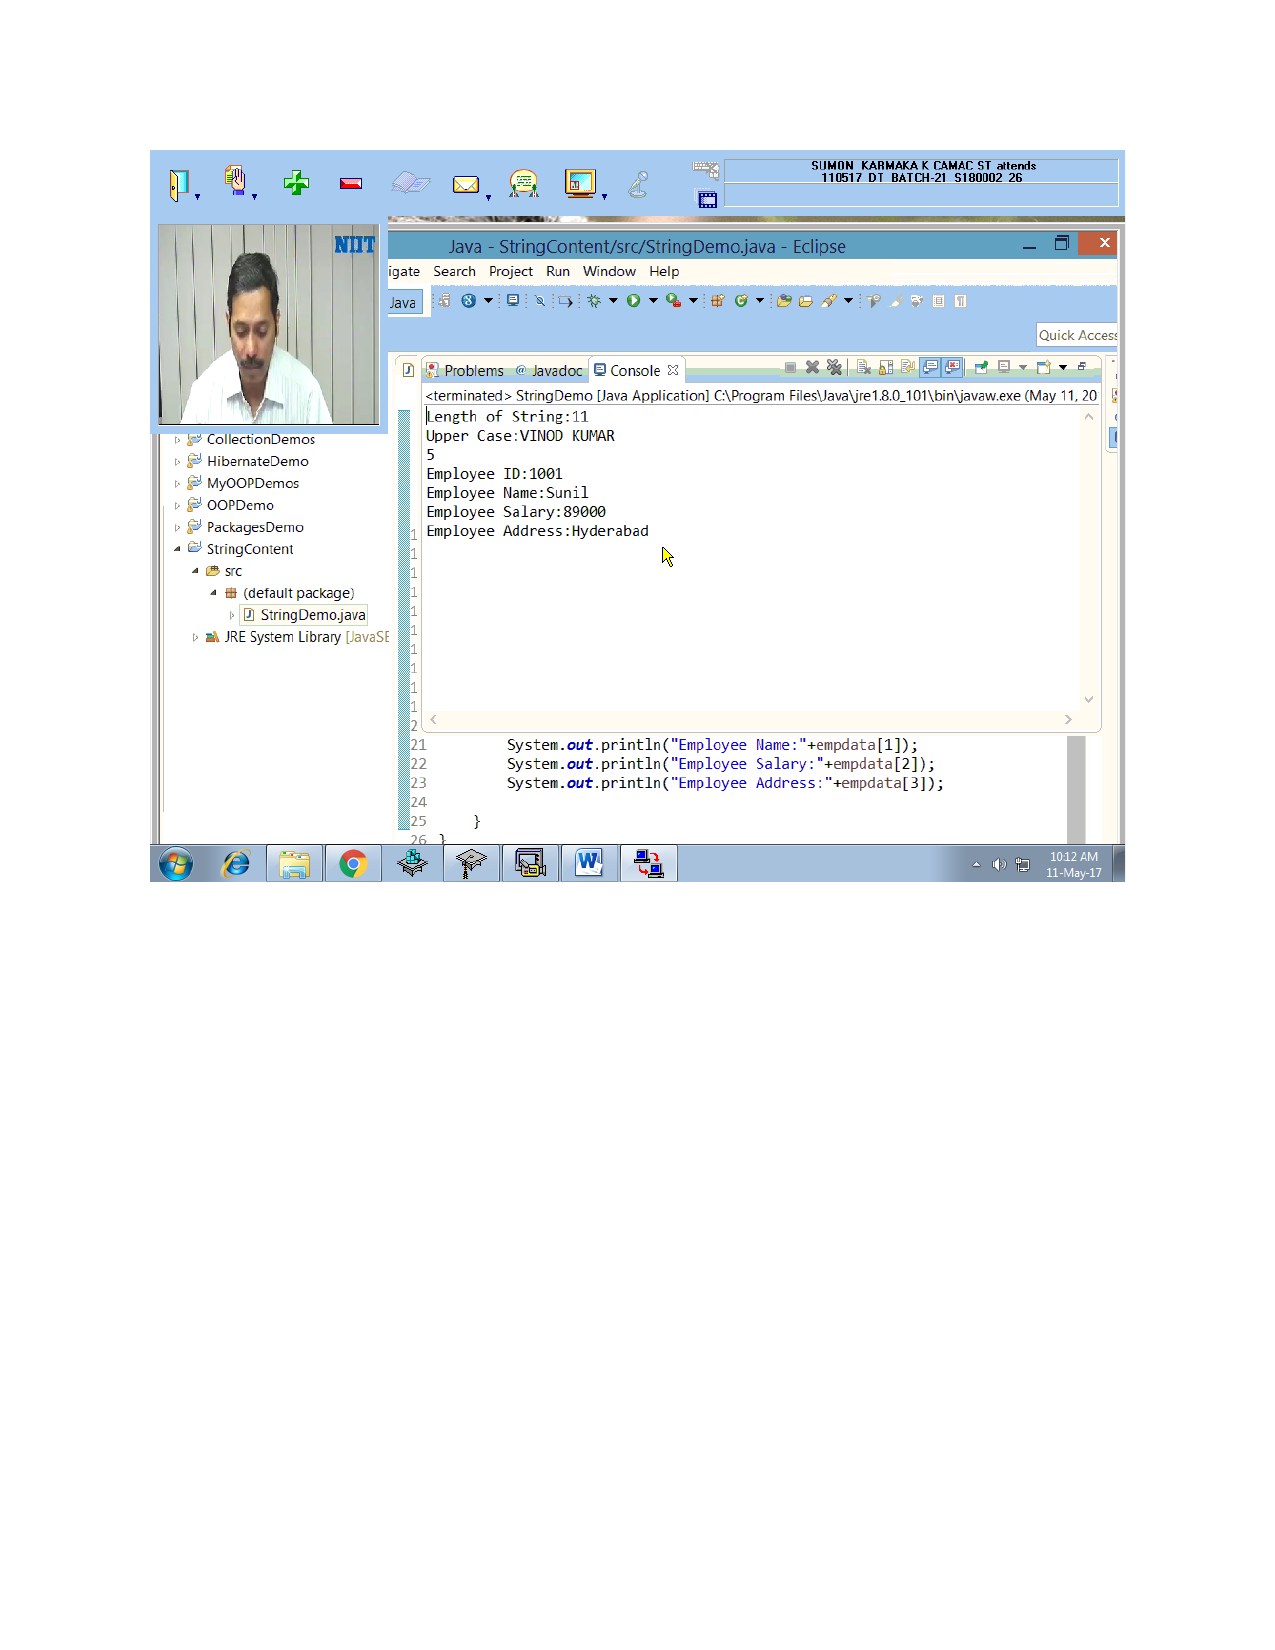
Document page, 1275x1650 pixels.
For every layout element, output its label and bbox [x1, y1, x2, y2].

picture [150, 150, 1125, 882]
